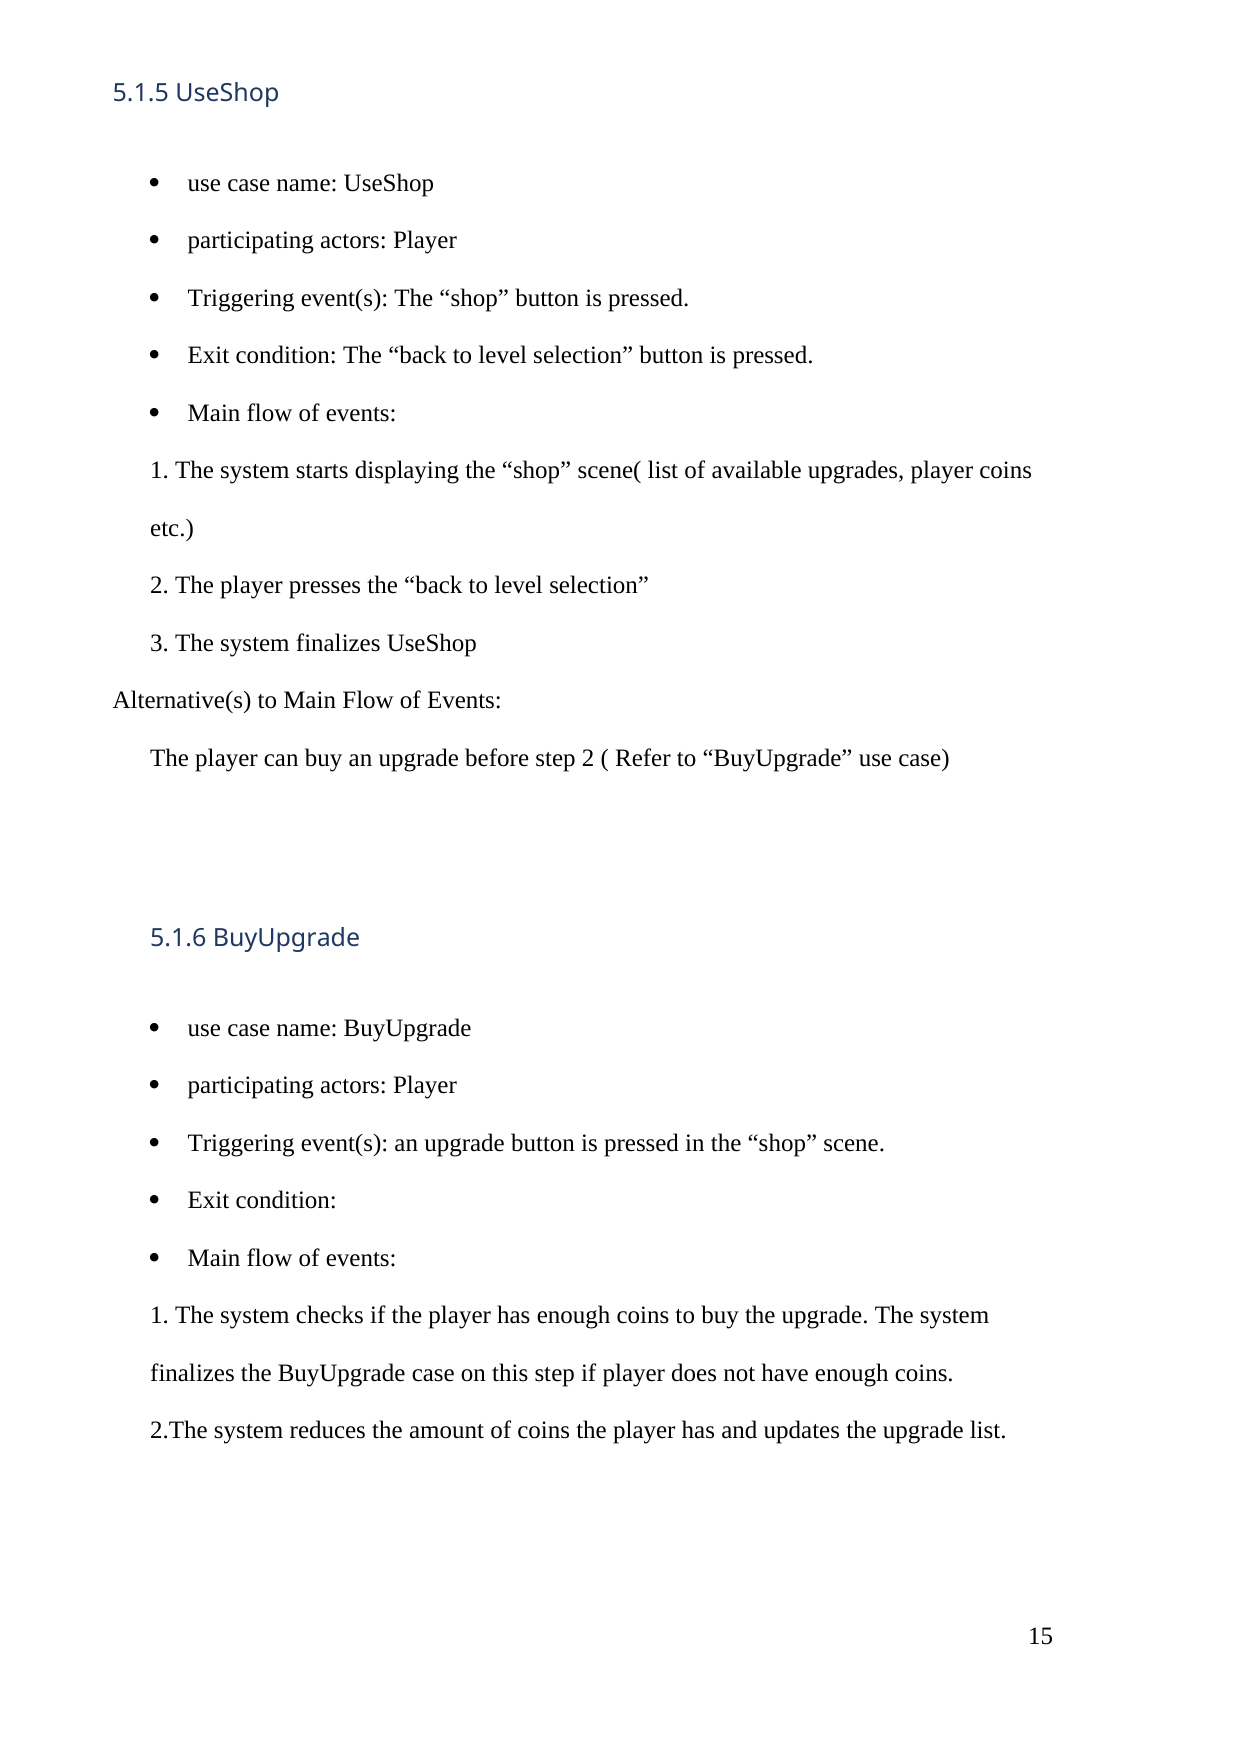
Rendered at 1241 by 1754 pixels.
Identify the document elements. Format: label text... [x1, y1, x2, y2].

list 2.The system reduces the amount of coins the player has and updates the upgrade list. [112, 1415, 1053, 1444]
subtitle 5.1.5 UseShop [75, 75, 1053, 109]
list Main flow of events: [150, 398, 1053, 427]
subtitle 5.1.6 BuyUpgrade [112, 920, 1053, 954]
list Exit condition: [150, 1185, 1053, 1214]
list use case name: UseShop [150, 168, 1053, 197]
list 3. The system finalizes UseShop [112, 628, 1053, 657]
list Triggering event(s): The “shop” button is pressed. [150, 283, 1053, 312]
list The player can buy an upgrade before step 2 ( Refer to “BuyUpgrade” use case) [112, 743, 1053, 772]
list 2. The player presses the “back to level selection” [112, 571, 1053, 599]
list participating actors: Player [150, 1070, 1053, 1099]
list 1. The system starts displaying the “shop” scene( list of available upgrades, player coins etc.) [112, 456, 1053, 542]
list Alternative(s) to Main Flow of Events: [112, 686, 1053, 714]
list 1. The system checks if the player has enough coins to buy the upgrade. The system finalizes the BuyUpgrade case on this step if player does not have enough coins. [112, 1300, 1053, 1387]
list use case name: BuyUpgrade [150, 1013, 1053, 1042]
list Exit condition: The “back to level selection” button is pressed. [150, 341, 1053, 369]
list Triggering event(s): an upgrade button is pressed in the “shop” scene. [150, 1128, 1053, 1157]
list Main flow of events: [150, 1243, 1053, 1272]
list participating actors: Player [150, 226, 1053, 254]
